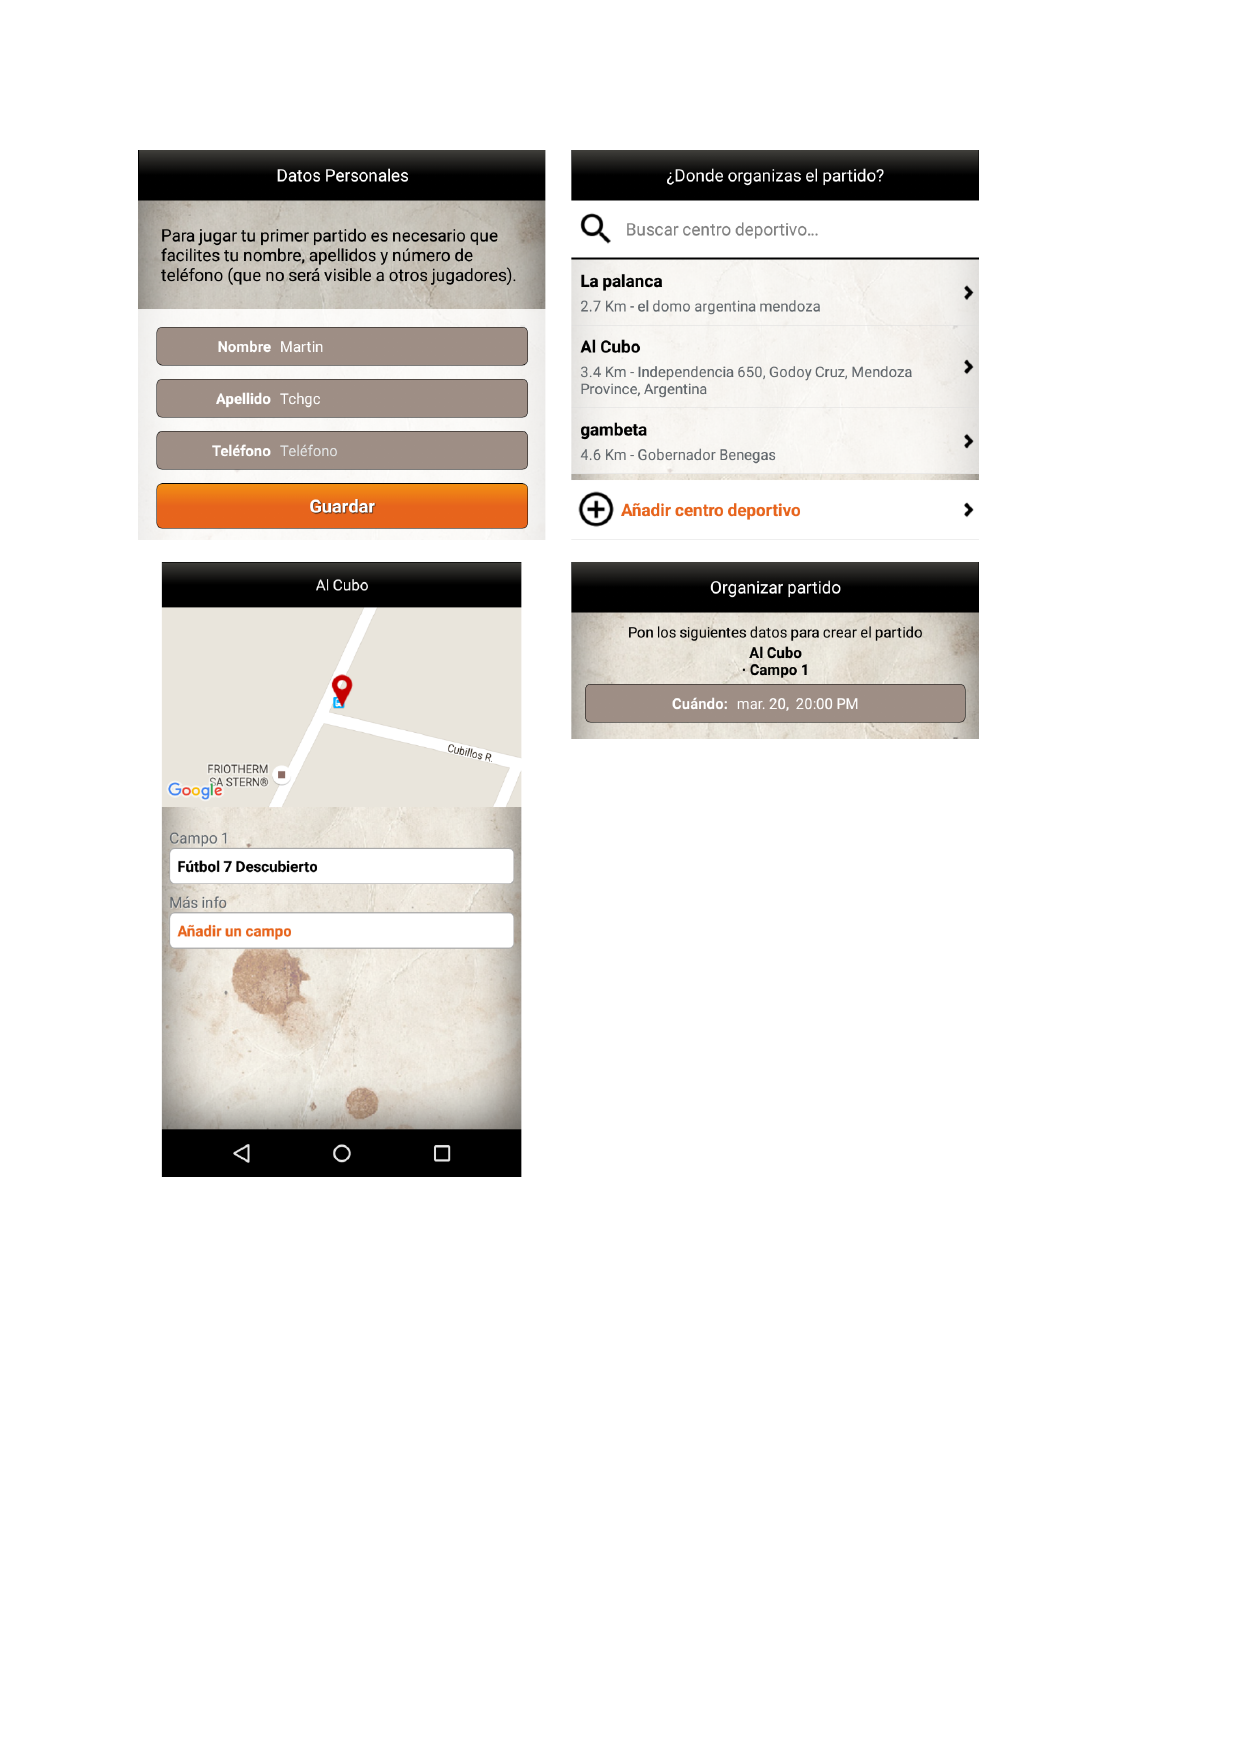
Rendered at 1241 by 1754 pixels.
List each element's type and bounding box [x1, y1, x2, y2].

picture [161, 562, 522, 1177]
table_cell [557, 563, 994, 1181]
picture [571, 150, 979, 540]
picture [571, 562, 979, 739]
table_header [127, 150, 557, 562]
table_header [557, 150, 994, 562]
table_cell [127, 563, 557, 1181]
picture [138, 150, 546, 540]
